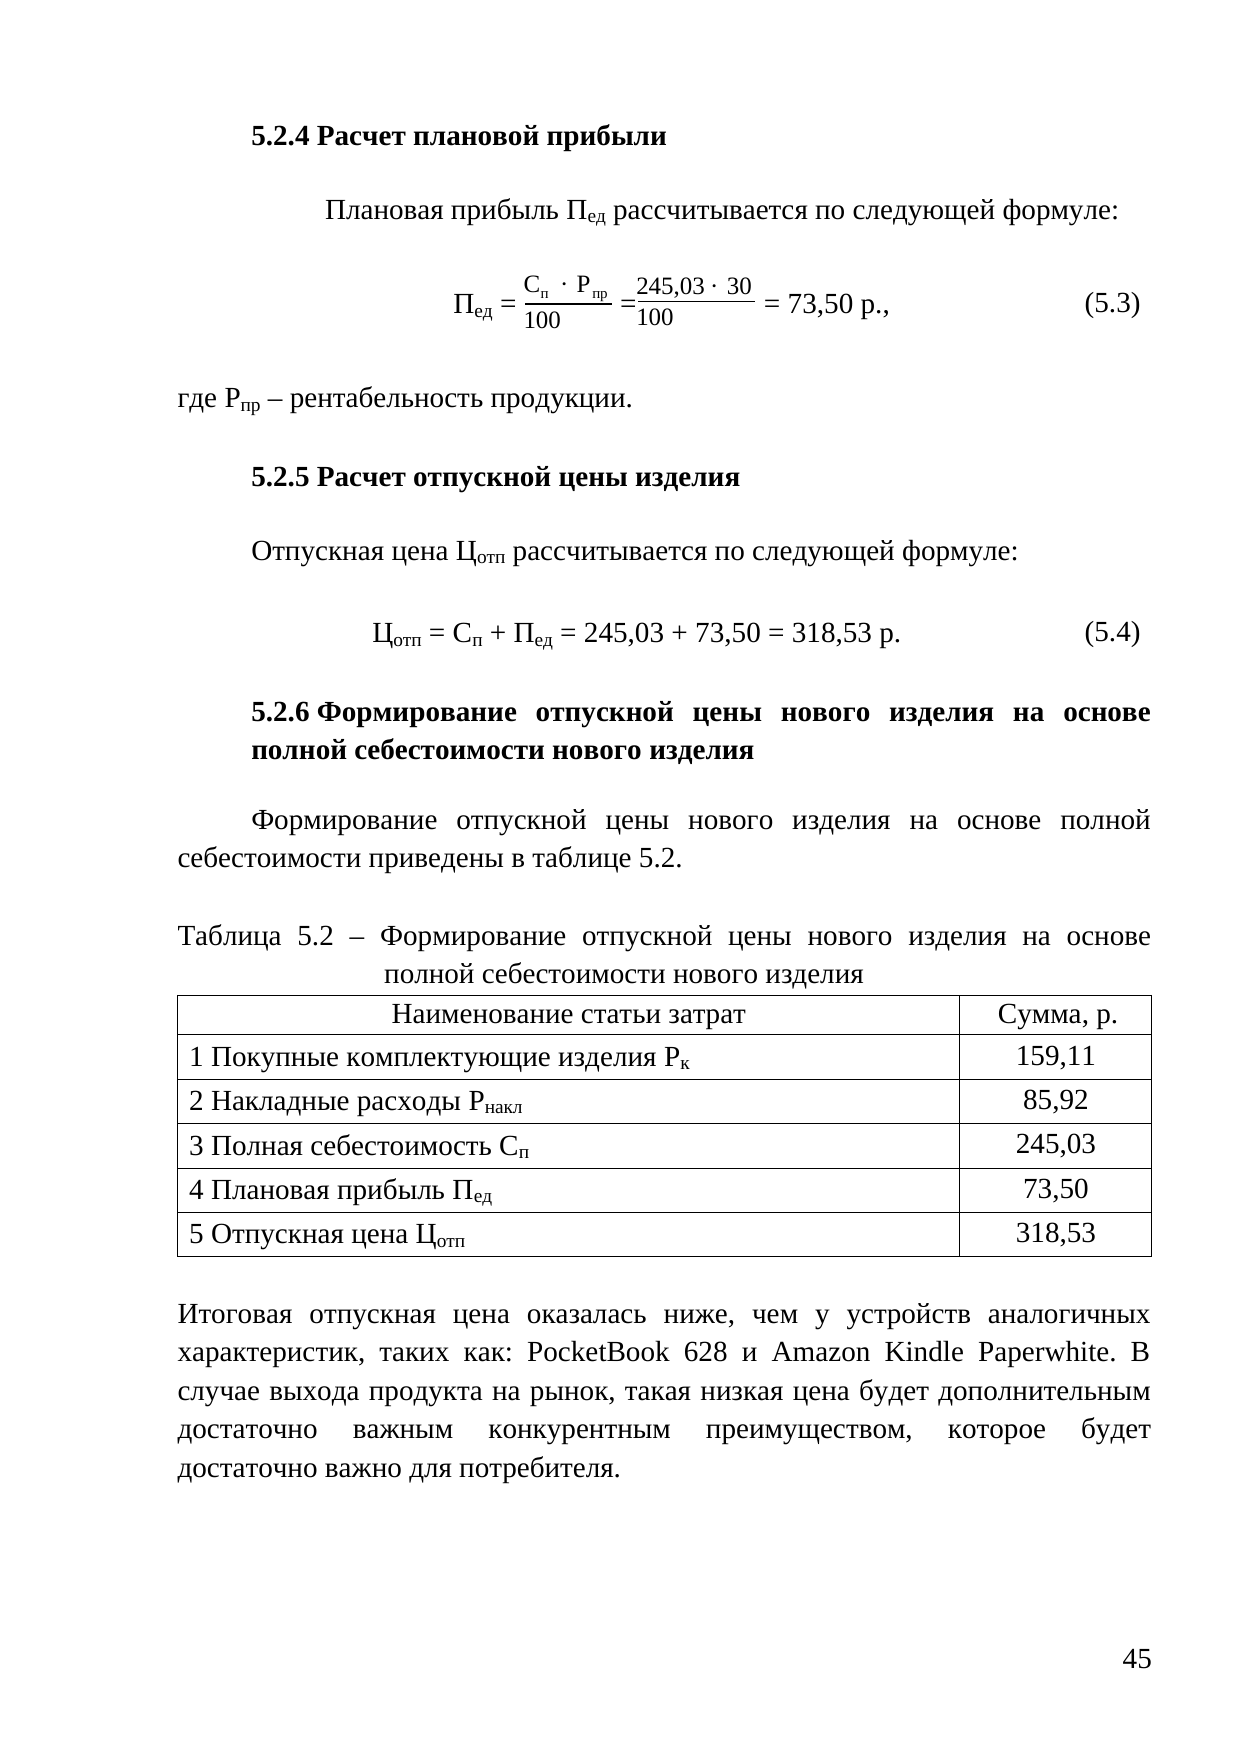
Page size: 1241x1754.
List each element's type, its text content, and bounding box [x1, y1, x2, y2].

table_cell 2 Накладные расходы Рнакл [178, 1080, 959, 1123]
table_cell 3 Полная себестоимость Сп [178, 1124, 959, 1167]
table_cell 1 Покупные комплектующие изделия Рк [178, 1035, 959, 1079]
subtitle Расчет плановой прибыли [251, 118, 1152, 152]
table_header Сумма, р. [960, 996, 1151, 1034]
table_header Пед = = = 73,50 р., [189, 271, 1073, 338]
subtitle Расчет отпускной цены изделия [251, 459, 1152, 493]
text где Рпр – рентабельность продукции. [177, 377, 1152, 415]
table_cell 318,53 [960, 1213, 1151, 1256]
table_header (5.3) [1073, 271, 1152, 338]
table_header Цотп = Сп + Пед = 245,03 + 73,50 = 318,53 р. [189, 612, 1073, 655]
table_cell 4 Плановая прибыль Пед [178, 1169, 959, 1212]
text Итоговая отпускная цена оказалась ниже, чем у устройств аналогичных характеристик, таких как: PocketBook 628 и Amazon Kindle Paperwhite. В случае выхода продукта на рынок, такая низкая цена будет дополнительным достаточно важным конкурентным преимуществом, которое будет достаточно важно для потребителя. [177, 1296, 1152, 1483]
text Отпускная цена Цотп рассчитывается по следующей формуле: [177, 529, 1152, 567]
table_cell 159,11 [960, 1035, 1151, 1079]
table_cell 5 Отпускная цена Цотп [178, 1213, 959, 1256]
subtitle Формирование отпускной цены нового изделия на основе полной себестоимости нового изделия [251, 694, 1152, 766]
table_header (5.4) [1073, 612, 1152, 655]
table_header Наименование статьи затрат [178, 996, 959, 1034]
table_cell 73,50 [960, 1169, 1151, 1212]
table_cell 245,03 [960, 1124, 1151, 1167]
text Плановая прибыль Пед рассчитывается по следующей формуле: [177, 188, 1152, 226]
text Формирование отпускной цены нового изделия на основе полной себестоимости приведены в таблице 5.2. [177, 802, 1152, 874]
table_cell 85,92 [960, 1080, 1151, 1123]
text Таблица 5.2 – Формирование отпускной цены нового изделия на основе полной себестоимости нового изделия [177, 918, 1152, 990]
